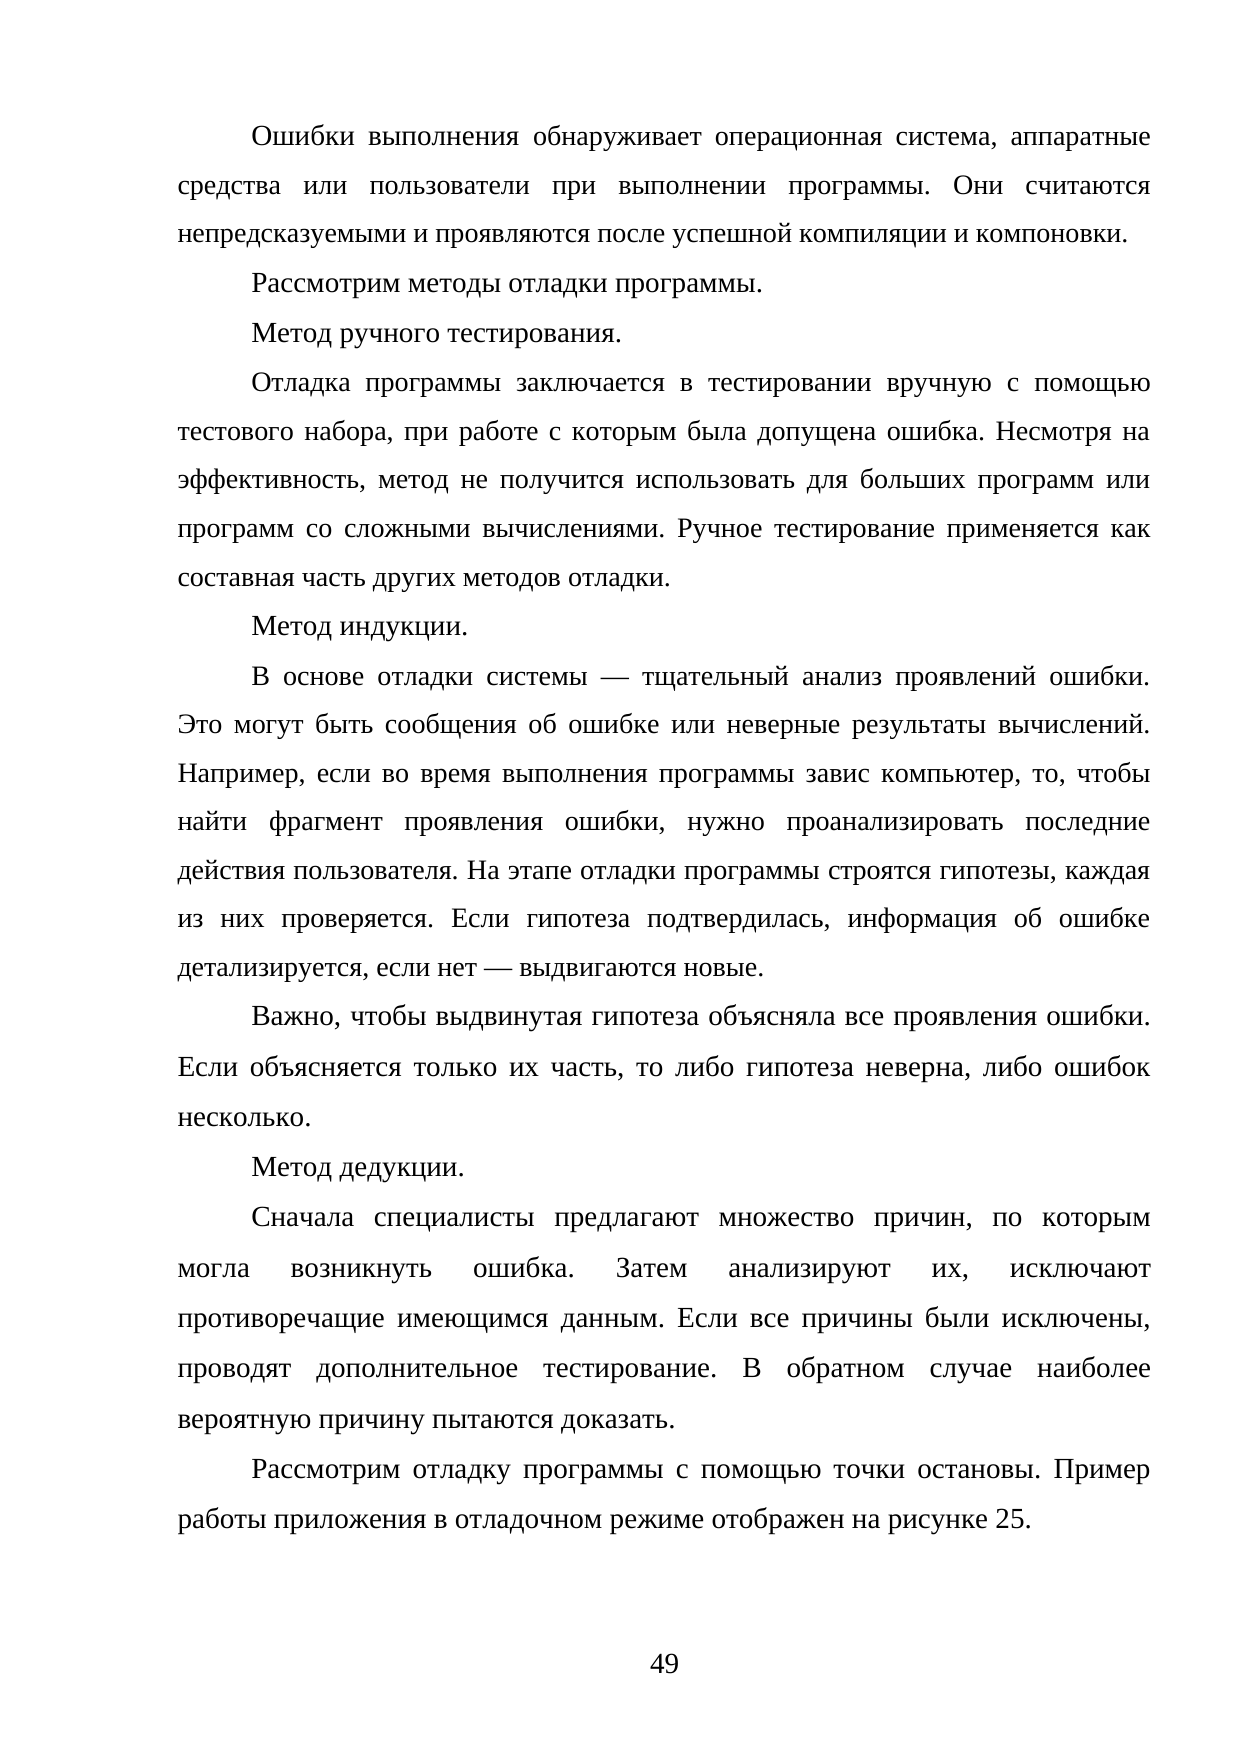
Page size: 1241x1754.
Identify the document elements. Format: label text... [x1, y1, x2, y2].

text Метод индукции. [177, 608, 1152, 642]
text Сначала специалисты предлагают множество причин, по которым могла возникнуть ошибка. Затем анализируют их, исключают противоречащие имеющимся данным. Если все причины были исключены, проводят дополнительное тестирование. В обратном случае наиболее вероятную причину пытаются доказать. [177, 1199, 1152, 1434]
text Метод дедукции. [177, 1149, 1152, 1183]
text Рассмотрим методы отладки программы. [177, 265, 1152, 298]
text Важно, чтобы выдвинутая гипотеза объясняла все проявления ошибки. Если объясняется только их часть, то либо гипотеза неверна, либо ошибок несколько. [177, 998, 1152, 1132]
text Рассмотрим отладку программы с помощью точки остановы. Пример работы приложения в отладочном режиме отображен на рисунке 25. [177, 1451, 1152, 1535]
text В основе отладки системы — тщательный анализ проявлений ошибки. Это могут быть сообщения об ошибке или неверные результаты вычислений. Например, если во время выполнения программы завис компьютер, то, чтобы найти фрагмент проявления ошибки, нужно проанализировать последние действия пользователя. На этапе отладки программы строятся гипотезы, каждая из них проверяется. Если гипотеза подтвердилась, информация об ошибке детализируется, если нет — выдвигаются новые. [177, 658, 1152, 982]
text Ошибки выполнения обнаруживает операционная система, аппаратные средства или пользователи при выполнении программы. Они считаются непредсказуемыми и проявляются после успешной компиляции и компоновки. [177, 118, 1152, 249]
text Метод ручного тестирования. [177, 315, 1152, 349]
text Отладка программы заключается в тестировании вручную с помощью тестового набора, при работе с которым была допущена ошибка. Несмотря на эффективность, метод не получится использовать для больших программ или программ со сложными вычислениями. Ручное тестирование применяется как составная часть других методов отладки. [177, 366, 1152, 592]
